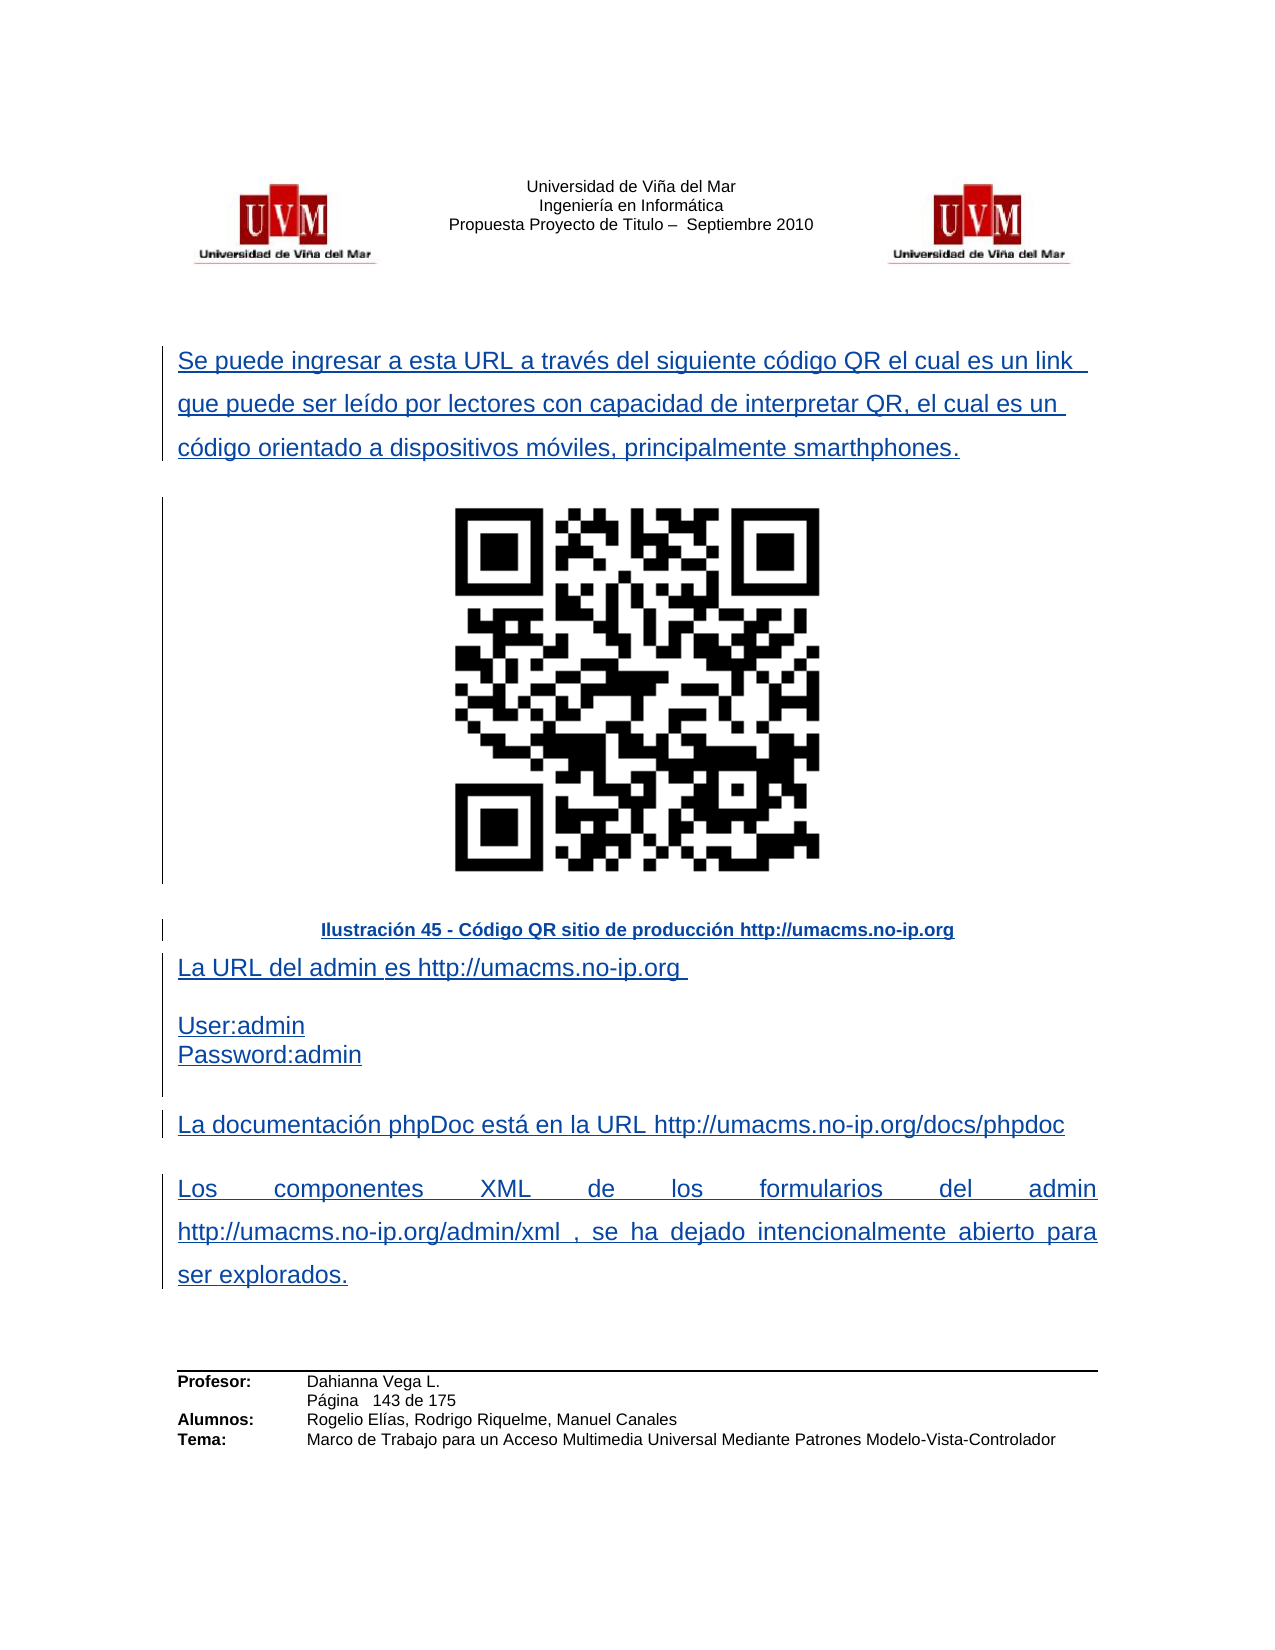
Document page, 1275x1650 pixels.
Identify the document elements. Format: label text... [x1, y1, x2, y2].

picture [871, 176, 1084, 267]
text 45 [177, 919, 1098, 941]
picture [177, 176, 390, 267]
picture [443, 496, 832, 884]
